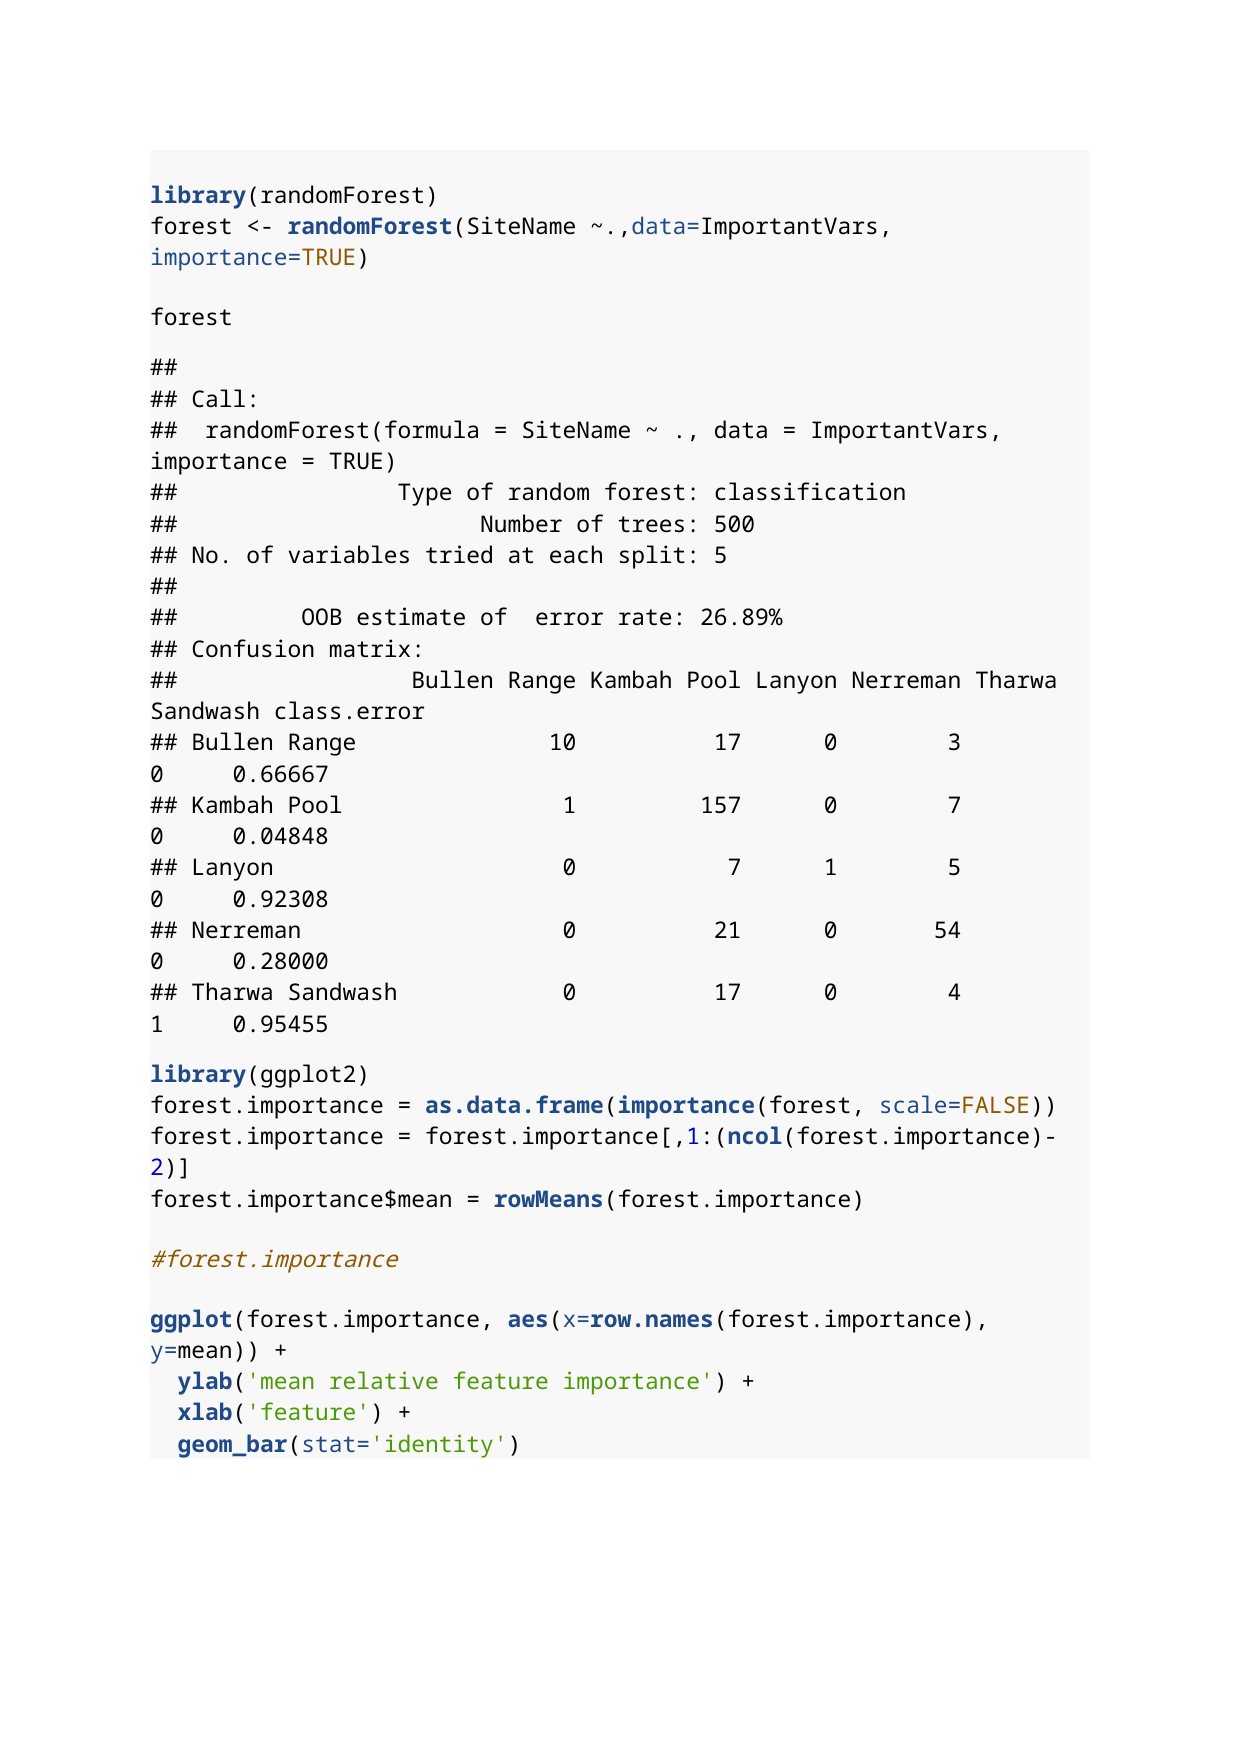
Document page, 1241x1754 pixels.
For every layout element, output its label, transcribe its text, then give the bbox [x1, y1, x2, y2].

text ## ## Call: ## randomForest(formula = SiteName ~ ., data = ImportantVars, importance = TRUE) ## Type of random forest: classification ## Number of trees: 500 ## No. of variables tried at each split: 5 ## ## OOB estimate of error rate: 26.89% ## Confusion matrix: ## Bullen Range Kambah Pool Lanyon Nerreman Tharwa Sandwash class.error ## Bullen Range 10 17 0 3 0 0.66667 ## Kambah Pool 1 157 0 7 0 0.04848 ## Lanyon 0 7 1 5 0 0.92308 ## Nerreman 0 21 0 54 0 0.28000 ## Tharwa Sandwash 0 17 0 4 1 0.95455 [150, 351, 1090, 1039]
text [150, 150, 1090, 332]
text library(ggplot2) forest.importance = as.data.frame(importance(forest, scale=FALSE)) forest.importance = forest.importance[,1:(ncol(forest.importance)-2)] forest.importance$mean = rowMeans(forest.importance) #forest.importance ggplot(forest.importance, aes(x=row.names(forest.importance), y=mean)) + ylab('mean relative feature importance') + xlab('feature') + geom_bar(stat='identity') [150, 1057, 1090, 1459]
